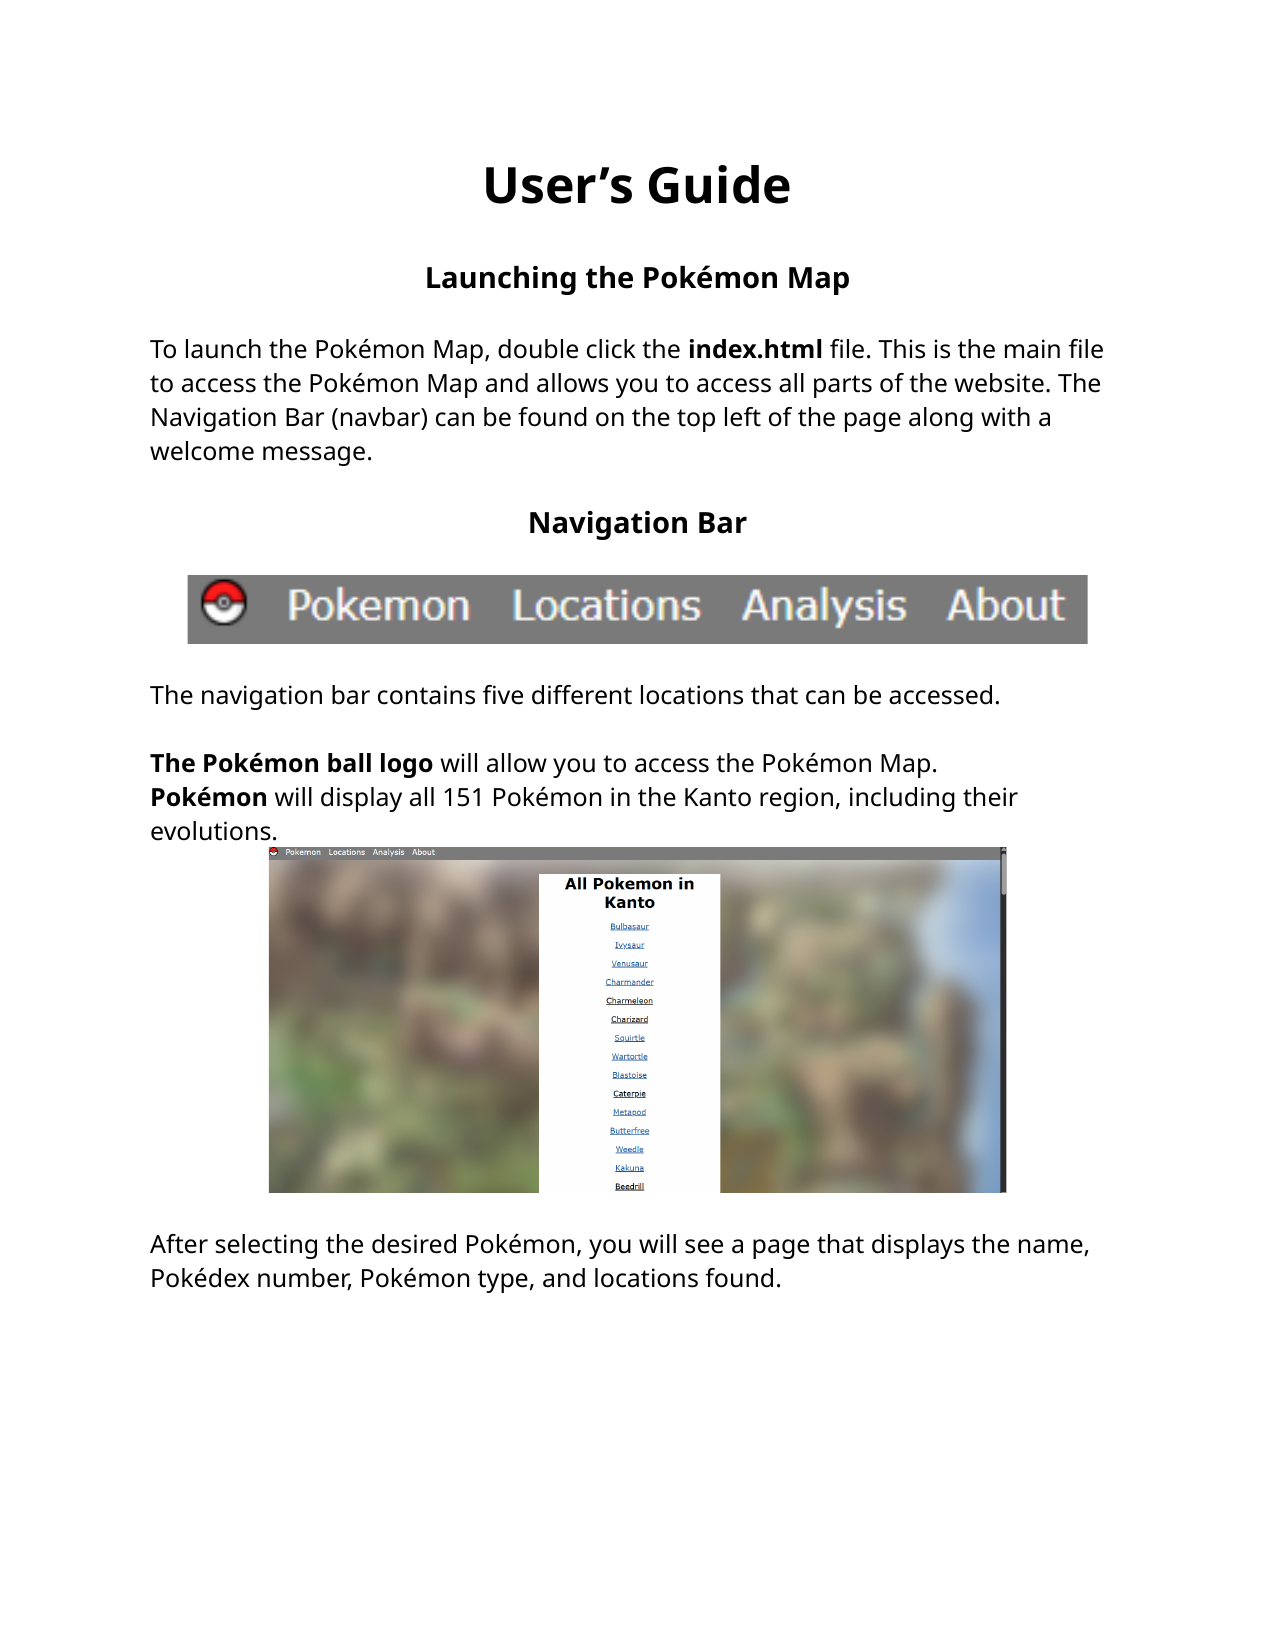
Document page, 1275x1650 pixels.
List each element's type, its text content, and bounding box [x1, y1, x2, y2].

text Navigation Bar [150, 502, 1125, 542]
text To launch the Pokémon Map, double click the index.html file. This is the main file to access the Pokémon Map and allows you to access all parts of the website. The Navigation Bar (navbar) can be found on the top left of the page along with a welcome message. [150, 332, 1125, 468]
text User’s Guide [150, 150, 1125, 218]
picture [268, 847, 1007, 1193]
text After selecting the desired Pokémon, you will see a page that displays the name, Pokédex number, Pokémon type, and locations found. [150, 1226, 1125, 1294]
picture [187, 575, 1088, 644]
text Launching the Pokémon Map [150, 258, 1125, 297]
text The navigation bar contains five different locations that can be accessed. [150, 677, 1125, 712]
text The Pokémon ball logo will allow you to access the Pokémon Map. [150, 746, 1125, 780]
text Pokémon will display all 151 Pokémon in the Kanto region, including their evolutions. [150, 780, 1125, 848]
